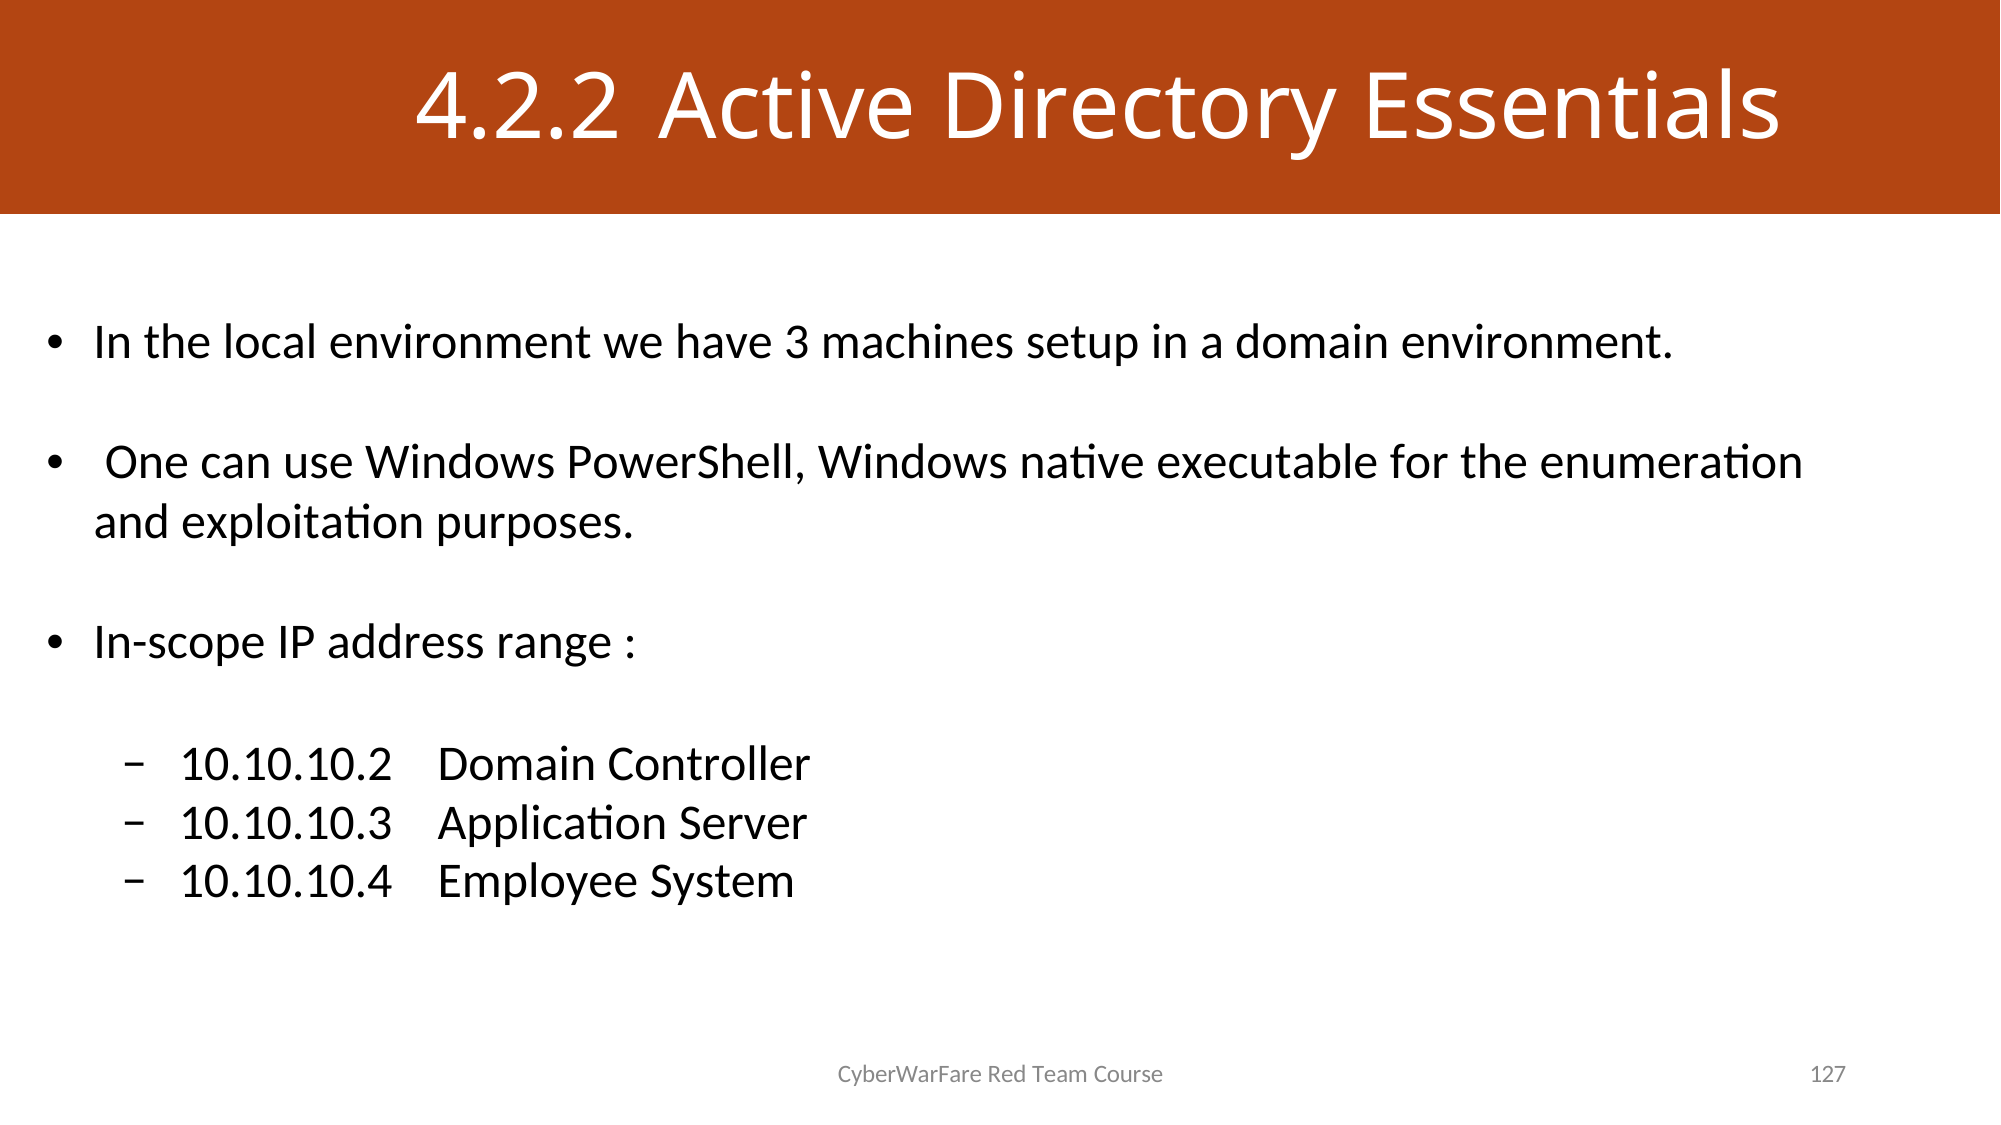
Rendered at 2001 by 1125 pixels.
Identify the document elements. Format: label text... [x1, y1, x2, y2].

table_header 10.10.10.2 [163, 740, 415, 795]
table_cell Application Server [415, 795, 817, 855]
table_cell Employee System [415, 855, 817, 910]
table_cell 10.10.10.4 [163, 855, 415, 910]
table_cell − [117, 855, 162, 910]
table_header Domain Controller [415, 740, 817, 795]
table_cell 10.10.10.3 [163, 795, 415, 855]
list In-scope IP address range : [46, 610, 2000, 671]
table_header − [117, 740, 162, 795]
list One can use Windows PowerShell, Windows native executable for the enumeration and exploitation purposes. [46, 431, 1881, 551]
list In the local environment we have 3 machines setup in a domain environment. [46, 310, 2000, 371]
table_cell − [117, 795, 162, 855]
